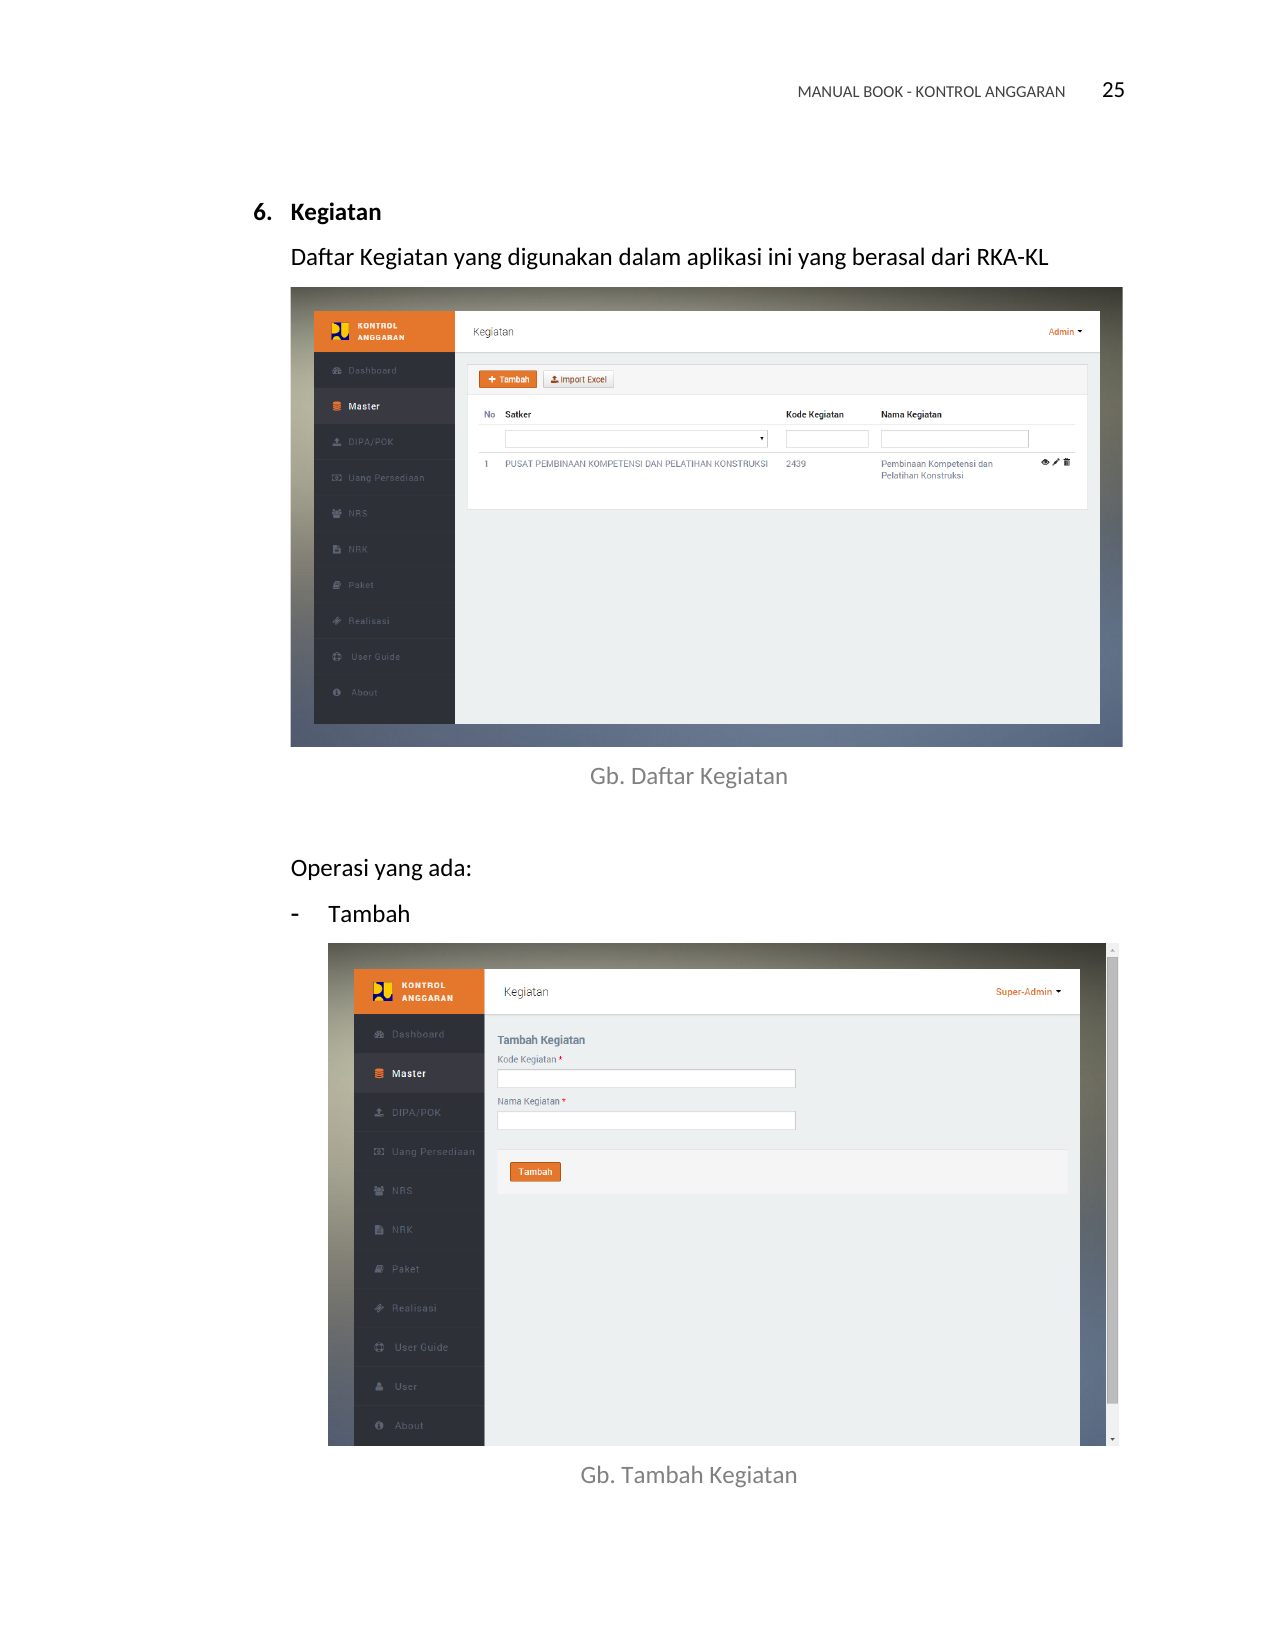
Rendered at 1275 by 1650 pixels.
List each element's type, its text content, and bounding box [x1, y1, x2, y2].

picture [290, 287, 1123, 747]
list Gb. Daftar Kegiatan [253, 761, 1125, 791]
list Tambah [291, 898, 1125, 928]
list Operasi yang ada: [291, 852, 1125, 882]
list Daftar Kegiatan yang digunakan dalam aplikasi ini yang berasal dari RKA-KL [291, 241, 1125, 272]
picture [328, 943, 1119, 1446]
list Kegiatan [253, 196, 1125, 226]
list Gb. Tambah Kegiatan [253, 1459, 1125, 1490]
